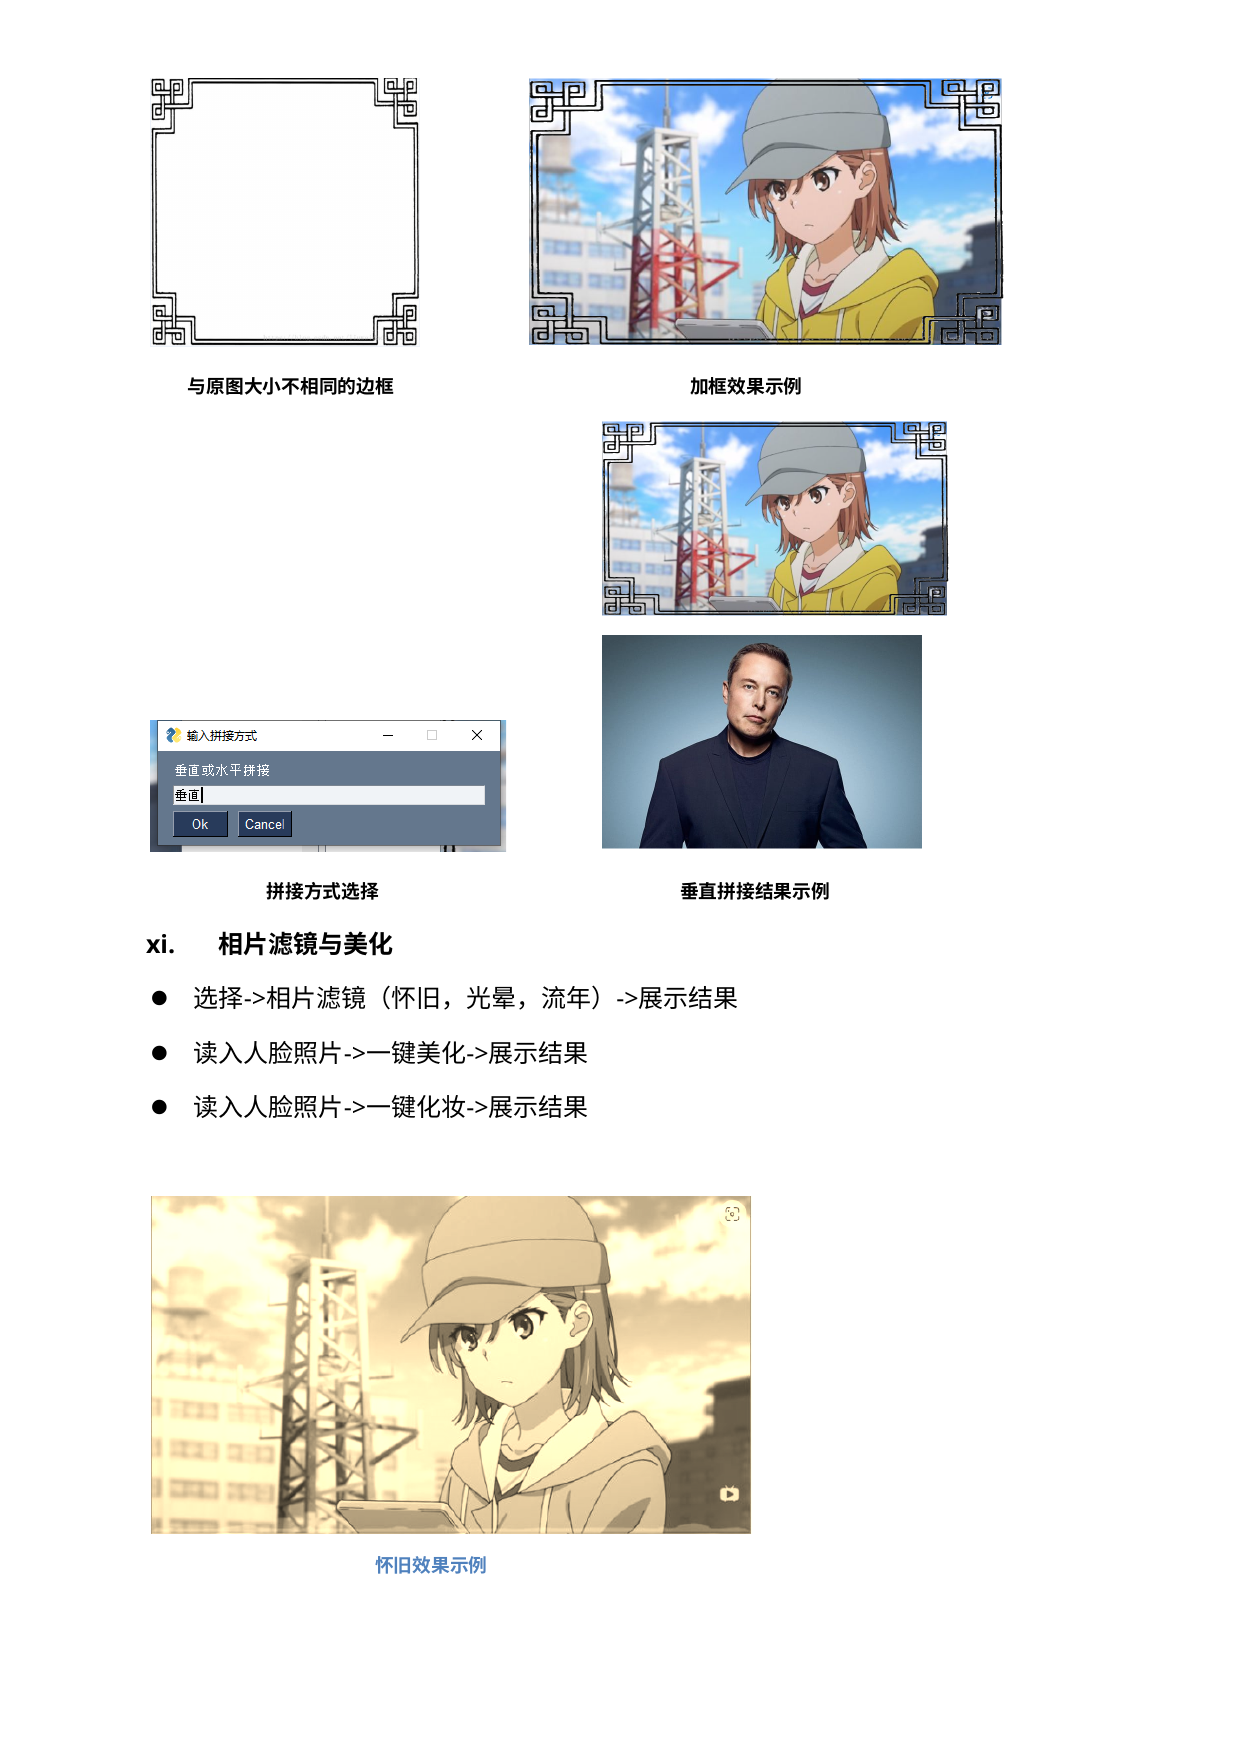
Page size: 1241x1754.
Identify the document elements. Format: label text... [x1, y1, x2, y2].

list 相片滤镜与美化 [175, 924, 1090, 961]
text 拼接方式选择 垂直拼接结果示例 [150, 876, 1090, 903]
list 读入人脸照片->一键化妆->展示结果 [150, 1087, 1090, 1124]
picture [150, 1192, 753, 1538]
picture [150, 78, 420, 347]
text 怀旧效果示例 [150, 1550, 1090, 1577]
text 与原图大小不相同的边框 加框效果示例 [150, 371, 1090, 399]
picture [600, 419, 953, 852]
list 读入人脸照片->一键美化->展示结果 [150, 1033, 1090, 1069]
picture [150, 720, 507, 852]
picture [525, 76, 1004, 347]
list 选择->相片滤镜（怀旧，光晕，流年）->展示结果 [150, 979, 1090, 1015]
